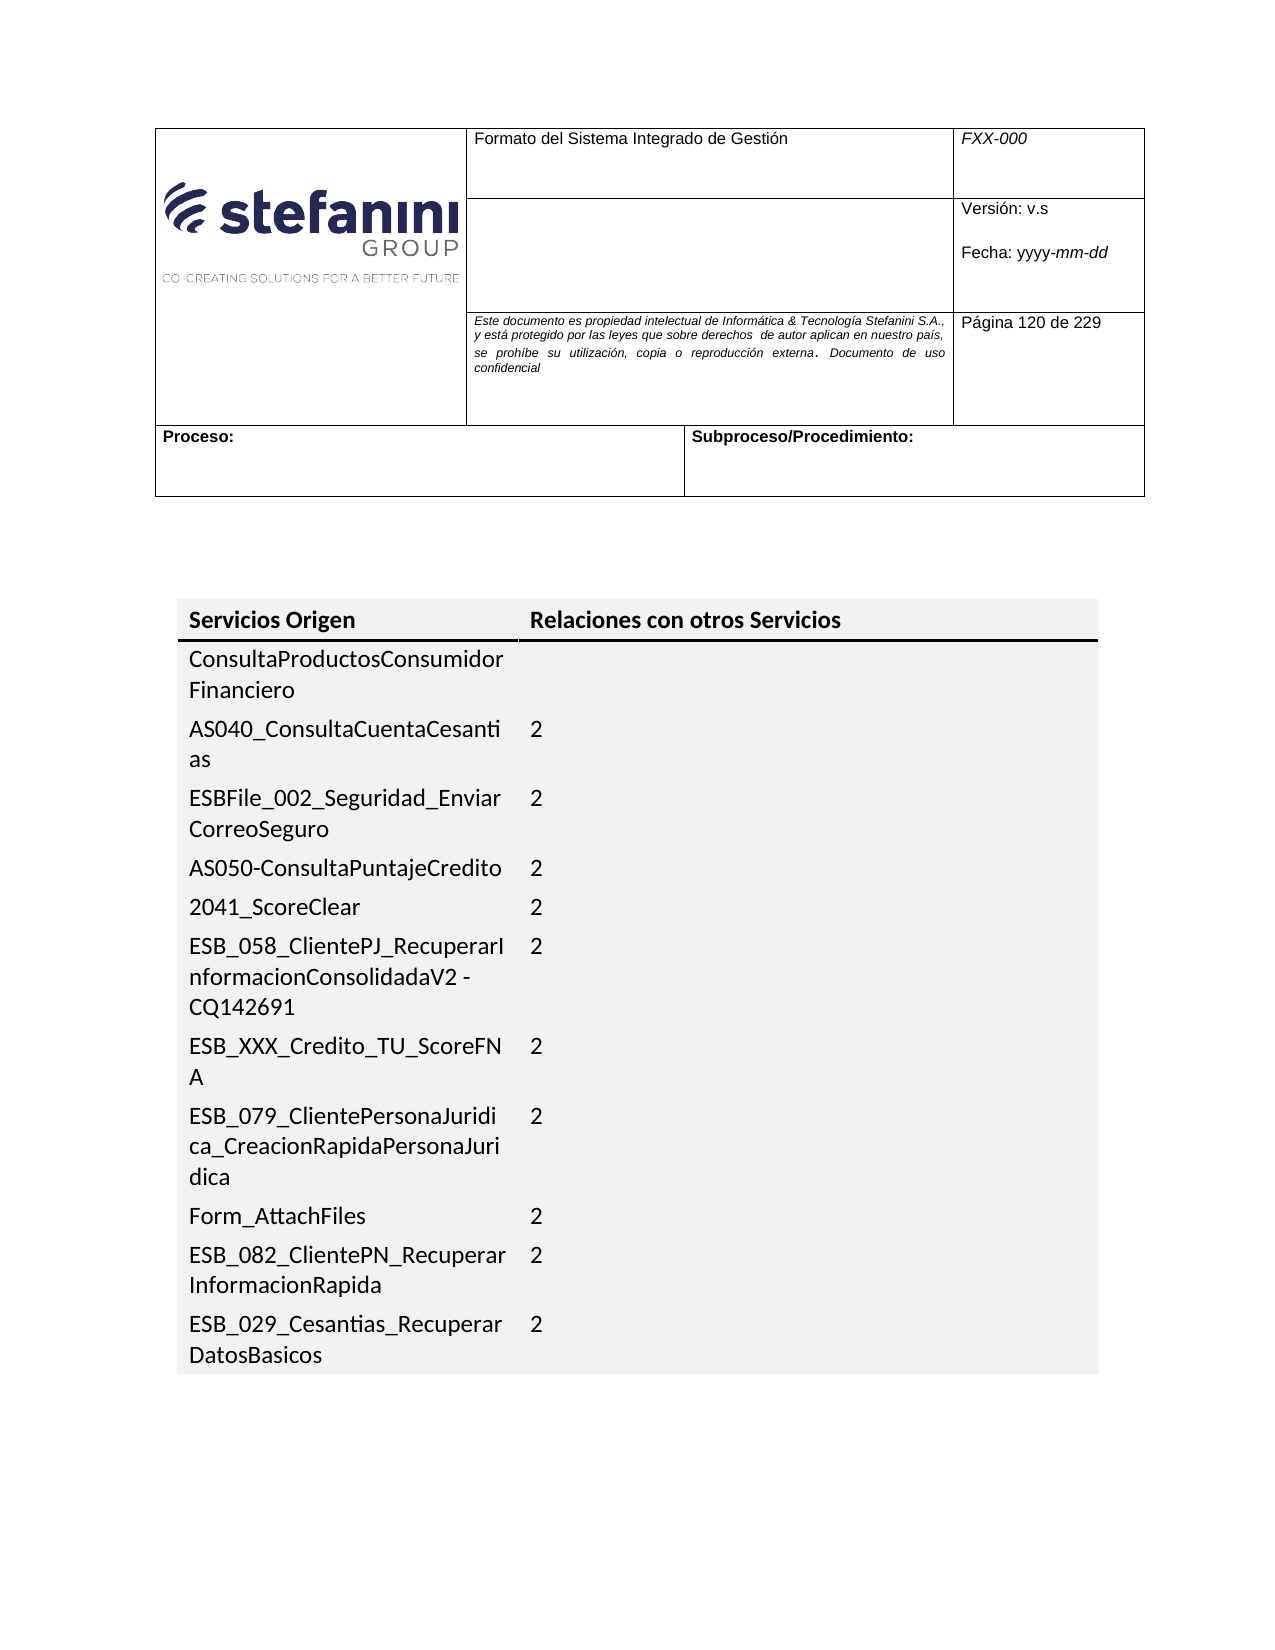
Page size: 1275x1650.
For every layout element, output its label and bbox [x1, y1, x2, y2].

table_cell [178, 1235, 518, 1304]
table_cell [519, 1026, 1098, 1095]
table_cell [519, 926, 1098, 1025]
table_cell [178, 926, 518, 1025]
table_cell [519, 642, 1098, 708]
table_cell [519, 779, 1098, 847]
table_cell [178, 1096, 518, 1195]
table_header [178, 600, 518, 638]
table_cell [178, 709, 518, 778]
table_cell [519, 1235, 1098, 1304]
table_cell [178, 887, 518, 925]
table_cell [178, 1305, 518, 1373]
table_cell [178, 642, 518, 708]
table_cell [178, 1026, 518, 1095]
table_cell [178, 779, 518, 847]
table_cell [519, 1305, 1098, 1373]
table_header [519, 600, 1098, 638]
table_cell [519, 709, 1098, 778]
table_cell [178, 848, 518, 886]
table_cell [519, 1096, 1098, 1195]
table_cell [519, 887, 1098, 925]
picture [162, 182, 460, 286]
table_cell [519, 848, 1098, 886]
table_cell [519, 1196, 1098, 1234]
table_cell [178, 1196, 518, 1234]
